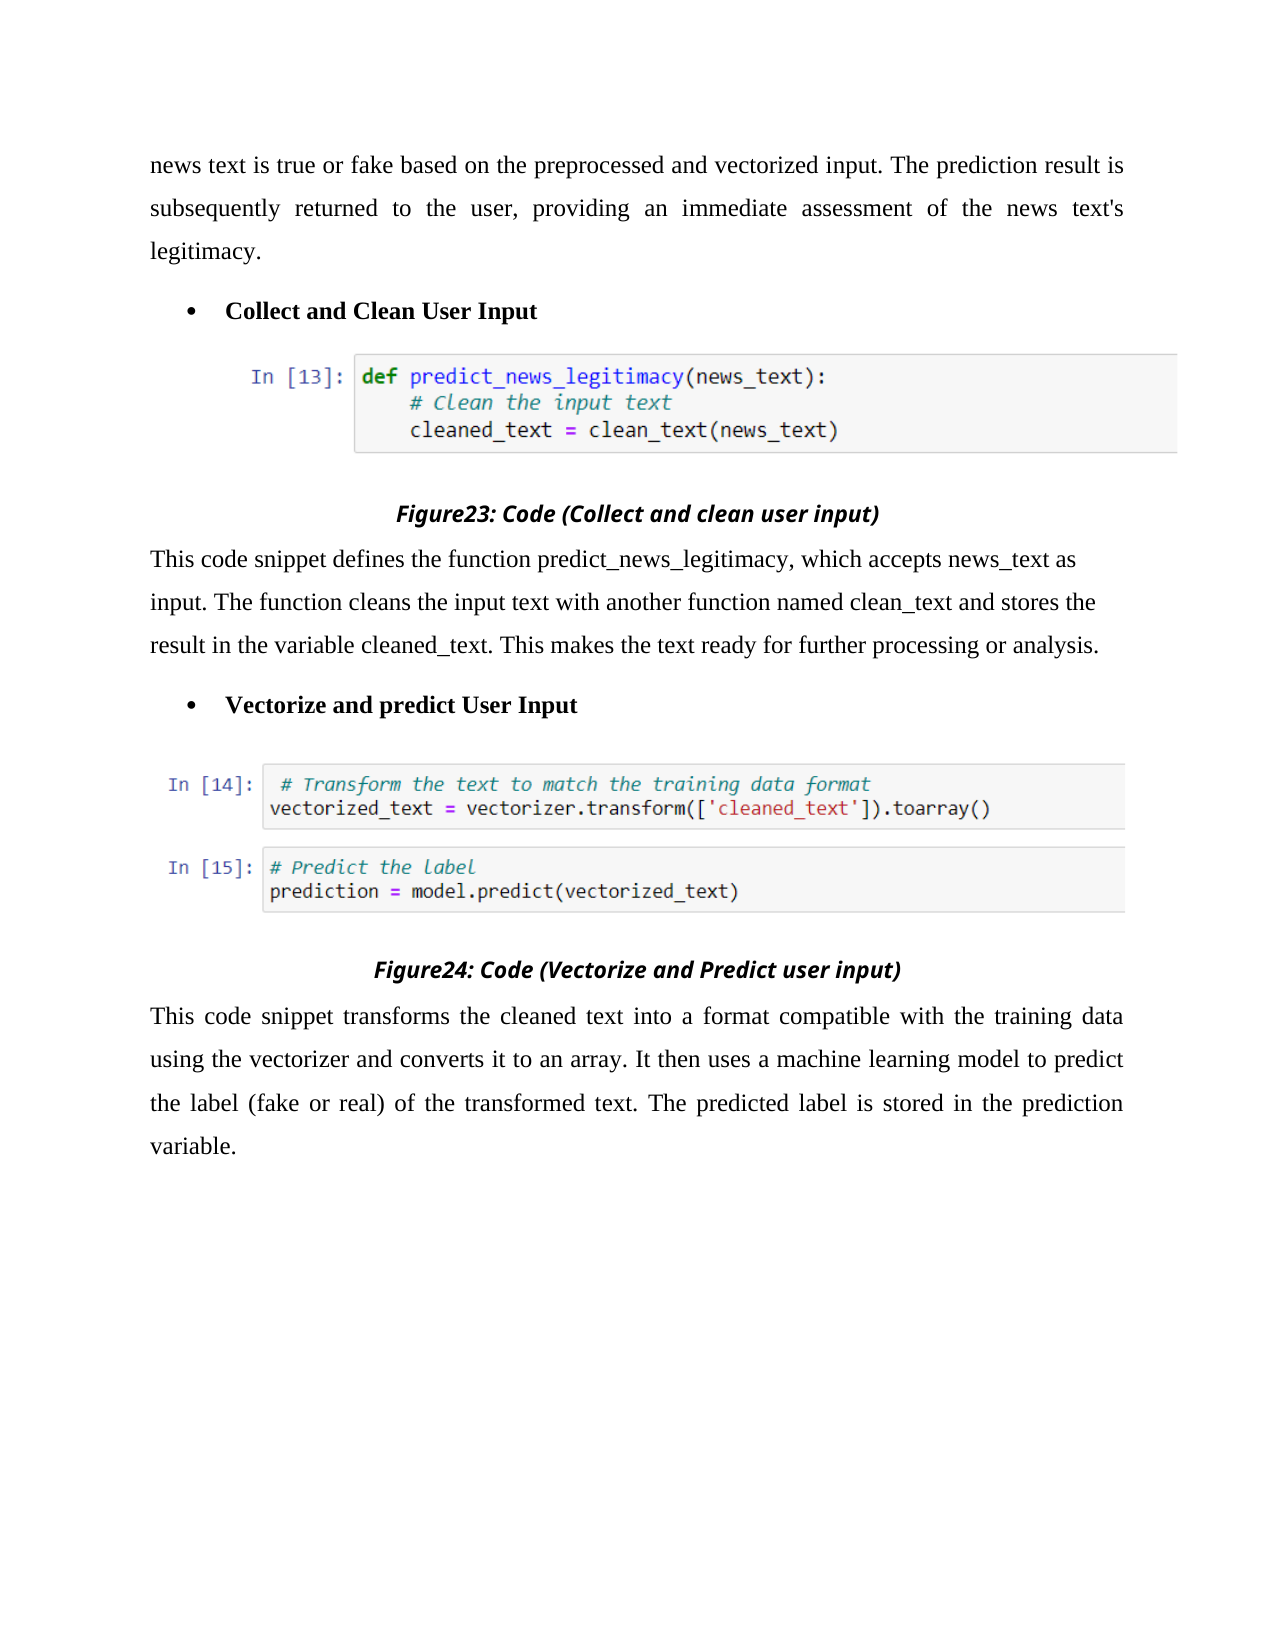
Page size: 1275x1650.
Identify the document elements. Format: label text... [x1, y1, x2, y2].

subtitle Figure24: Code (Vectorize and Predict user input) [150, 954, 1125, 986]
subtitle Figure23: Code (Collect and clean user input) [150, 497, 1125, 529]
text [150, 150, 1125, 265]
picture [150, 750, 1125, 924]
text This code snippet defines the function predict_news_legitimacy, which accepts news_text as input. The function cleans the input text with another function named clean_text and stores the result in the variable cleaned_text. This makes the text ready for further processing or analysis. [150, 544, 1125, 659]
list Vectorize and predict User Input [187, 690, 1125, 719]
picture [225, 339, 1178, 467]
list Collect and Clean User Input [187, 296, 1125, 325]
text This code snippet transforms the cleaned text into a format compatible with the training data using the vectorizer and converts it to an array. It then uses a machine learning model to predict the label (fake or real) of the transformed text. The predicted label is stored in the prediction variable. [150, 1001, 1125, 1159]
